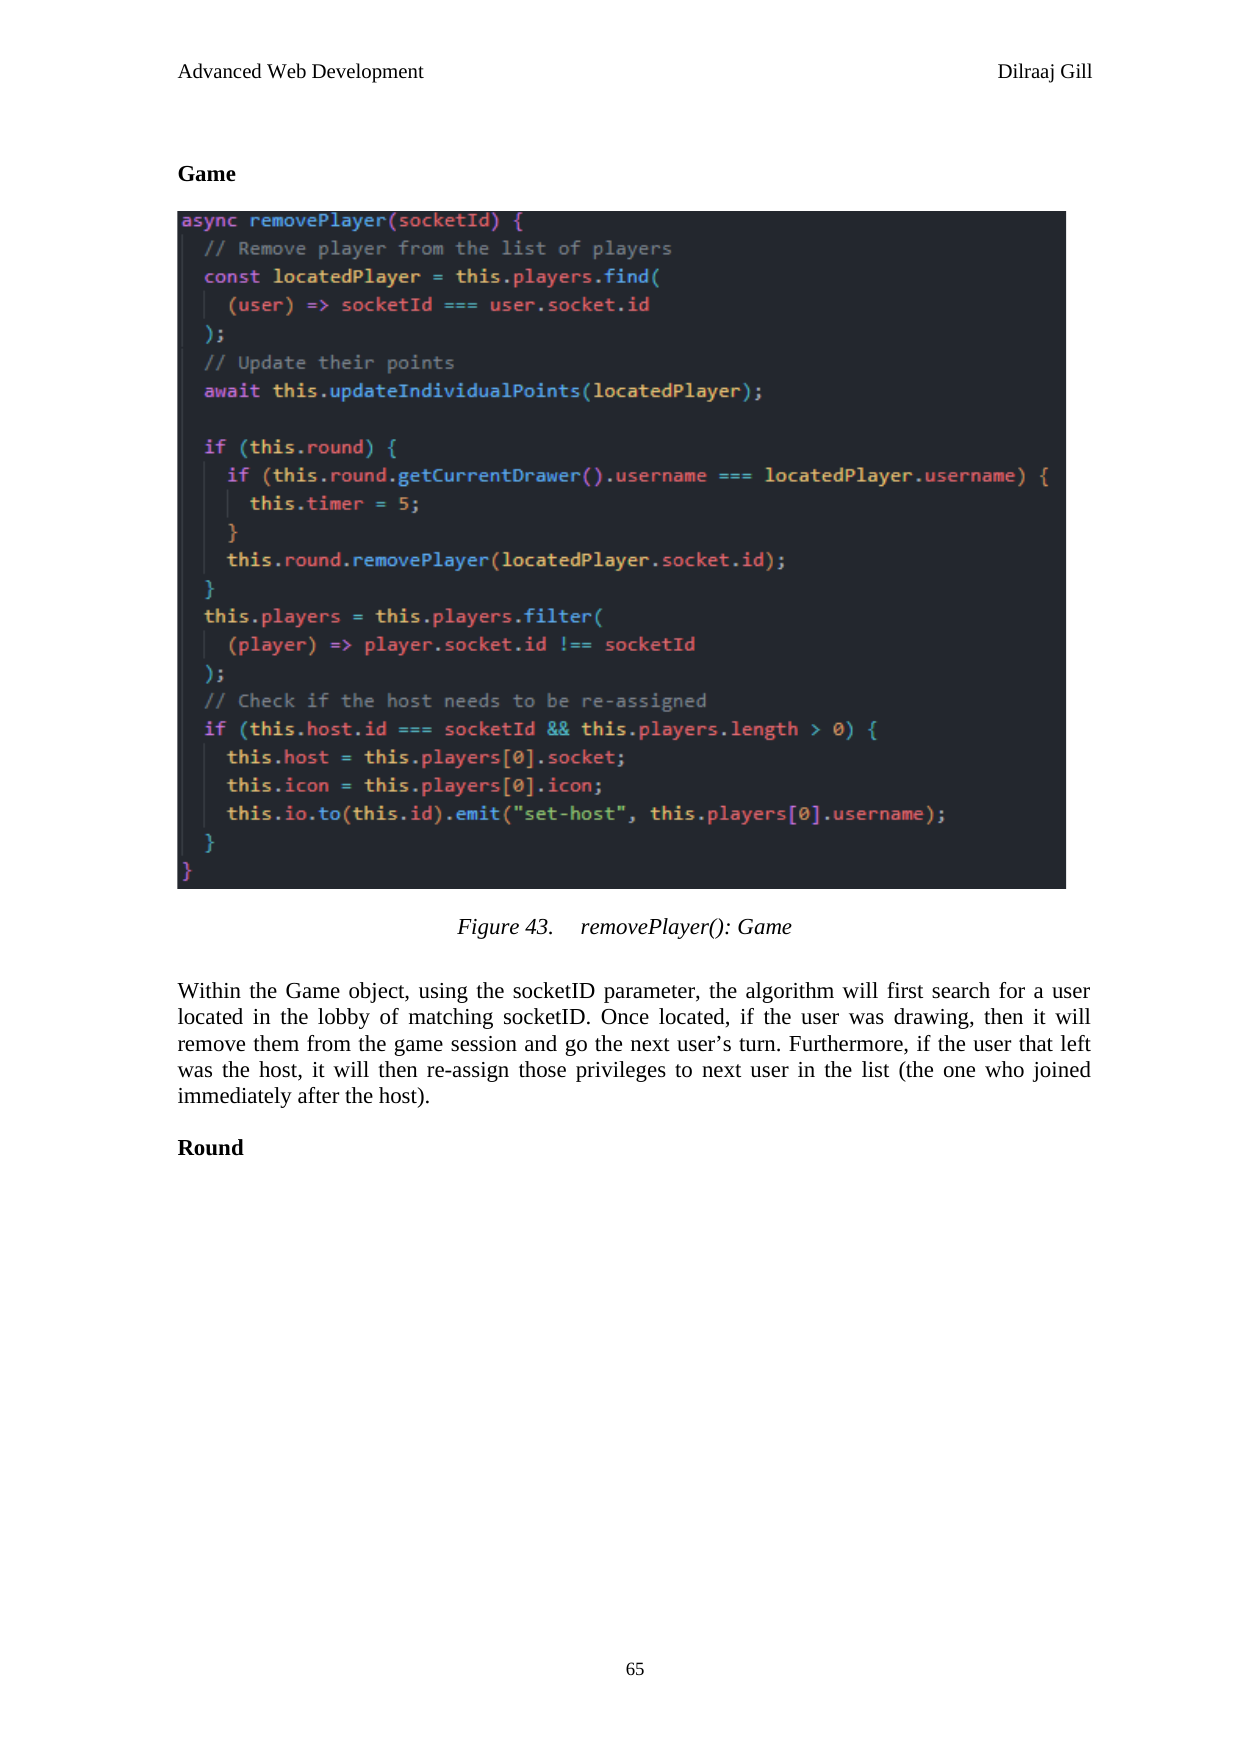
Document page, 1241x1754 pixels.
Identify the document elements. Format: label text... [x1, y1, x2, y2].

text Round [177, 1134, 1092, 1160]
text Game [177, 160, 1092, 187]
text removePlayer(): Game [177, 913, 1092, 939]
picture [177, 211, 1067, 889]
text Within the Game object, using the socketID parameter, the algorithm will first search for a user located in the lobby of matching socketID. Once located, if the user was drawing, then it will remove them from the game session and go the next user’s turn. Furthermore, if the user that left was the host, it will then re-assign those privileges to next user in the list (the one who joined immediately after the host). [177, 977, 1092, 1109]
